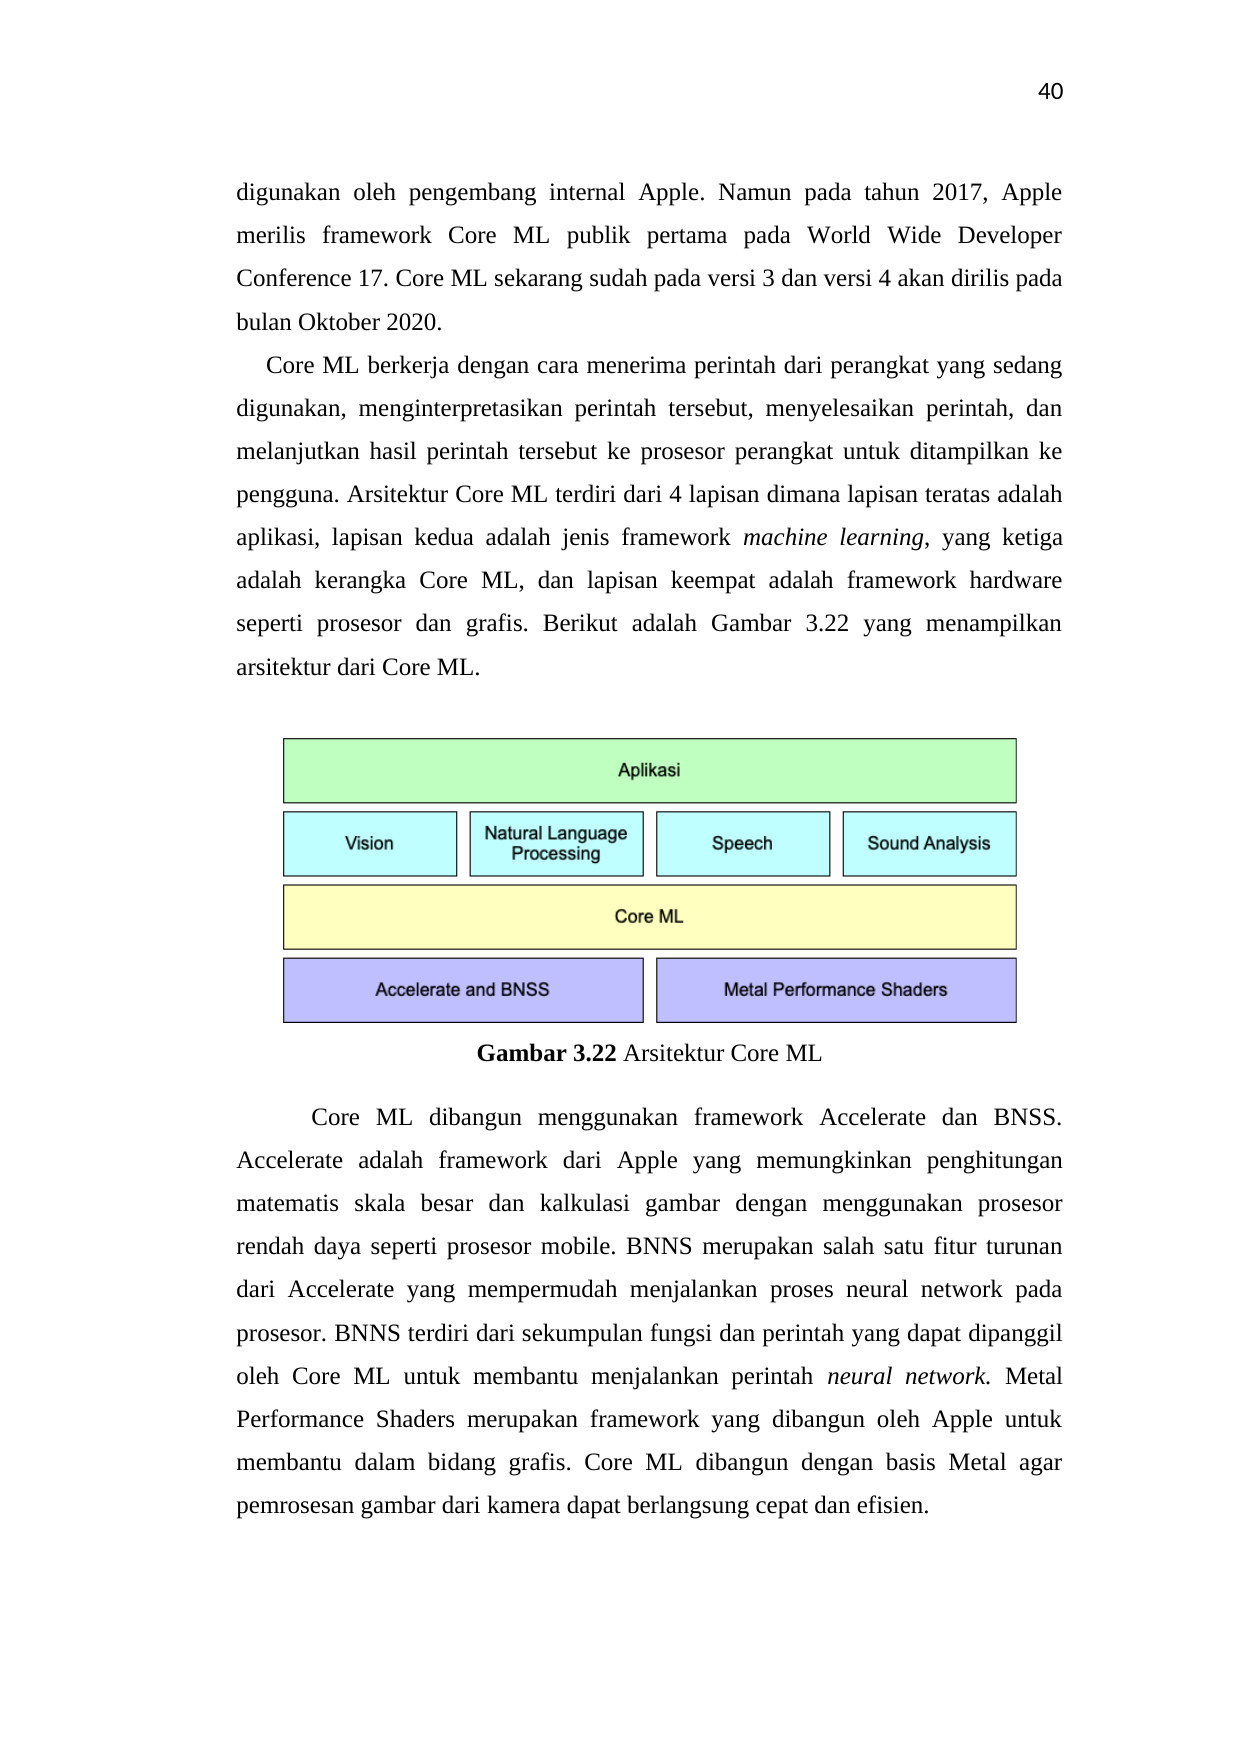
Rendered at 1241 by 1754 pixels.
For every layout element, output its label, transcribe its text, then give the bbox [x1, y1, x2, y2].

text Core ML dibangun menggunakan framework Accelerate dan BNSS. Accelerate adalah framework dari Apple yang memungkinkan penghitungan matematis skala besar dan kalkulasi gambar dengan menggunakan prosesor rendah daya seperti prosesor mobile. BNNS merupakan salah satu fitur turunan dari Accelerate yang mempermudah menjalankan proses neural network pada prosesor. BNNS terdiri dari sekumpulan fungsi dan perintah yang dapat dipanggil oleh Core ML untuk membantu menjalankan perintah neural network. Metal Performance Shaders merupakan framework yang dibangun oleh Apple untuk membantu dalam bidang grafis. Core ML dibangun dengan basis Metal agar pemrosesan gambar dari kamera dapat berlangsung cepat dan efisien. [236, 1102, 1063, 1519]
text Core ML berkerja dengan cara menerima perintah dari perangkat yang sedang digunakan, menginterpretasikan perintah tersebut, menyelesaikan perintah, dan melanjutkan hasil perintah tersebut ke prosesor perangkat untuk ditampilkan ke pengguna. Arsitektur Core ML terdiri dari 4 lapisan dimana lapisan teratas adalah aplikasi, lapisan kedua adalah jenis framework machine learning, yang ketiga adalah kerangka Core ML, dan lapisan keempat adalah framework hardware seperti prosesor dan grafis. Berikut adalah Gambar 3.22 yang menampilkan arsitektur dari Core ML. [236, 350, 1063, 680]
text Gambar 3.22 Arsitektur Core ML [236, 1038, 1063, 1067]
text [236, 177, 1063, 335]
picture [282, 737, 1017, 1023]
